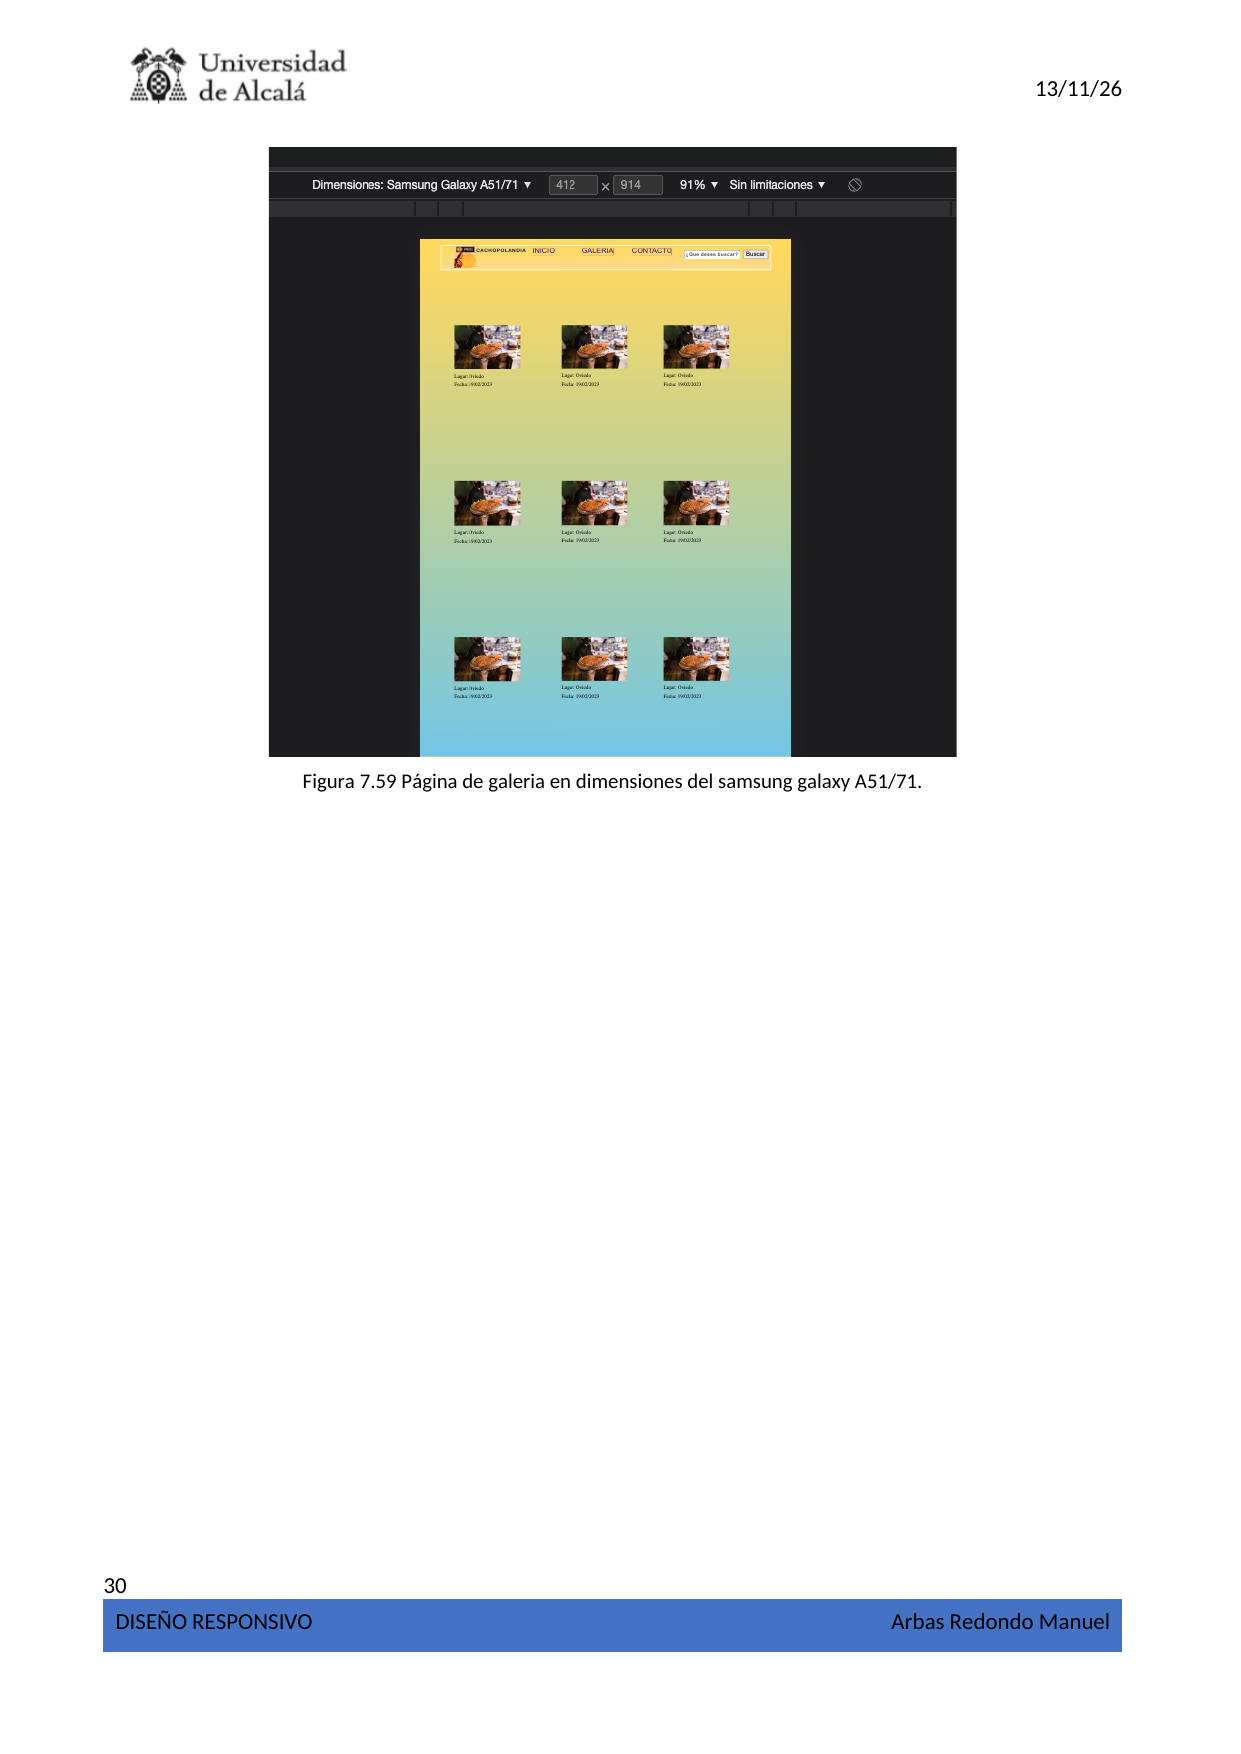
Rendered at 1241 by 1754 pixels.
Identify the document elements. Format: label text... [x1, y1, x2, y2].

picture [126, 20, 360, 118]
picture [268, 147, 957, 757]
